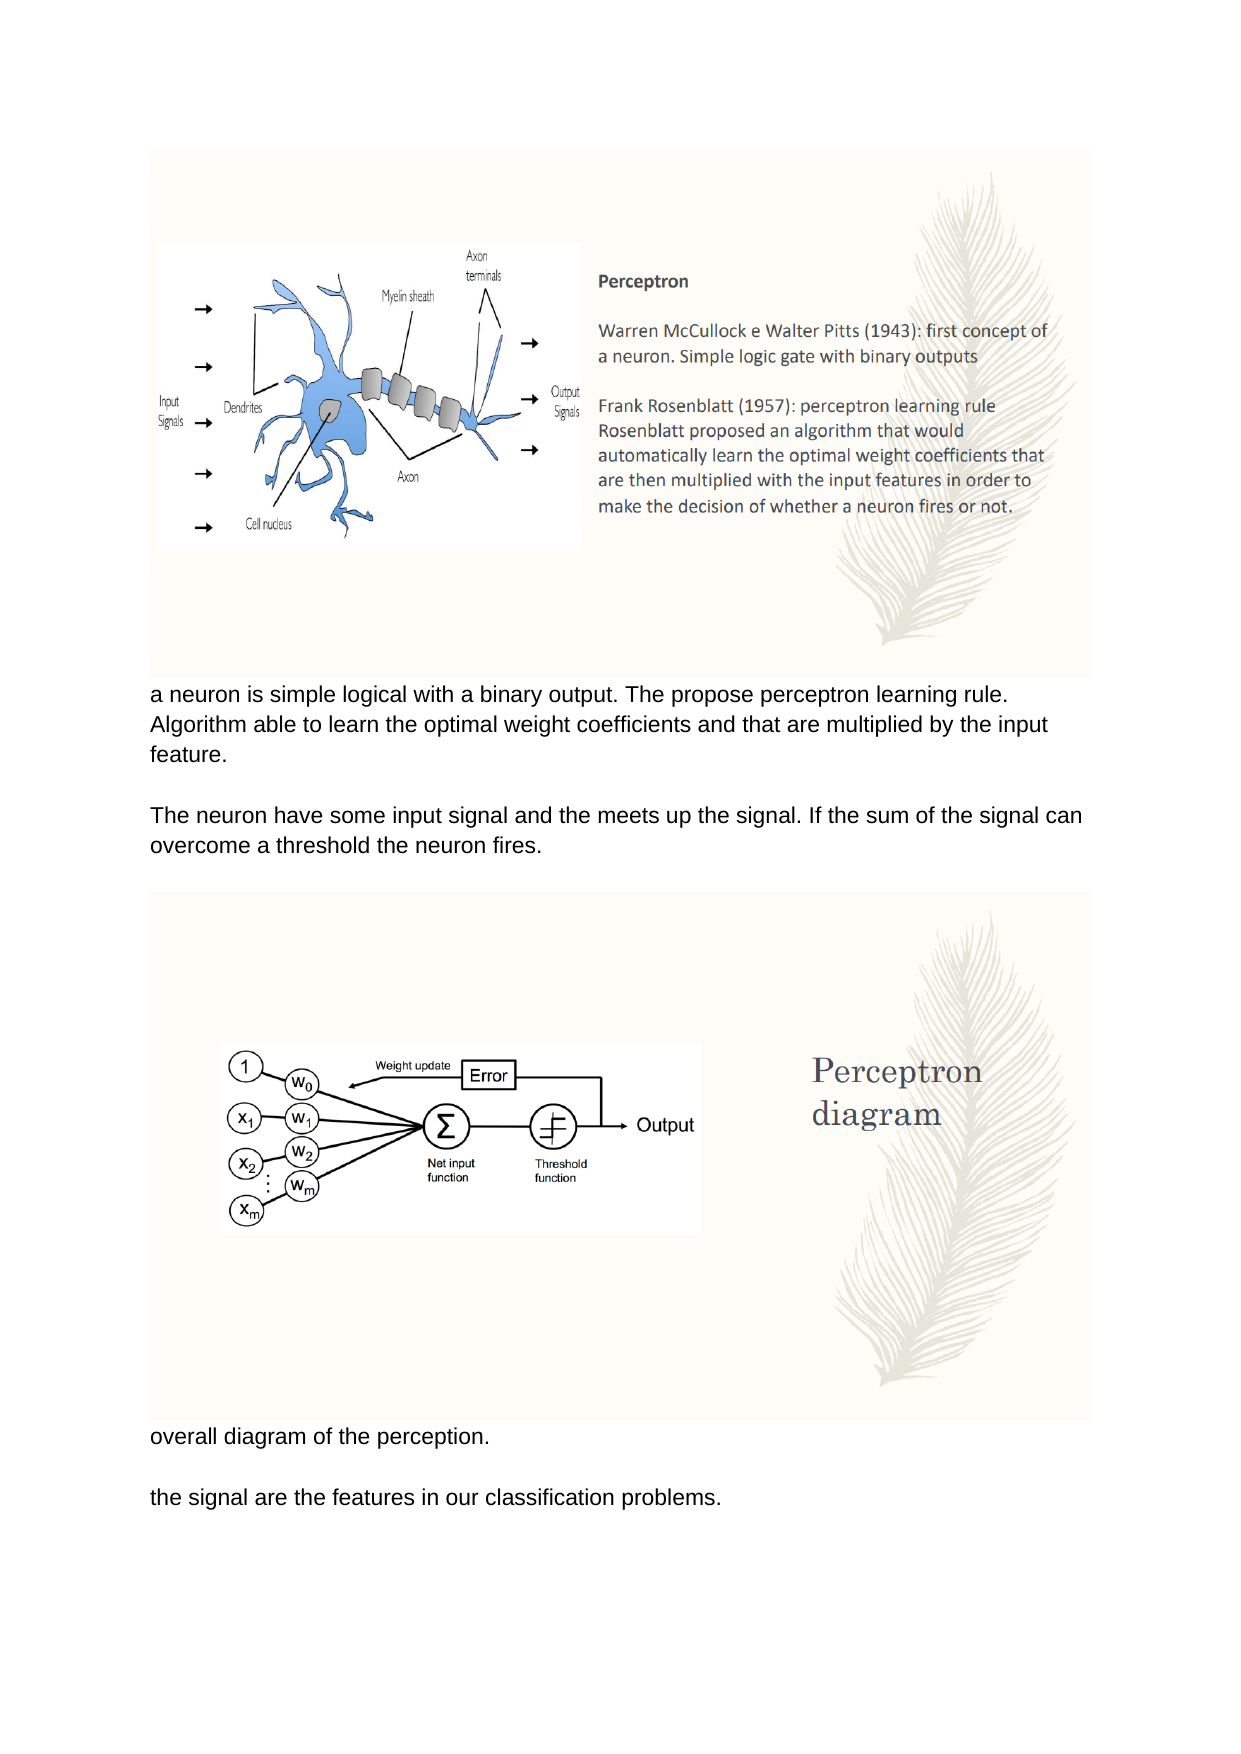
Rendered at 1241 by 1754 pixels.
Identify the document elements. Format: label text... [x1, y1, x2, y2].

text the signal are the features in our classification problems. [150, 1484, 1090, 1510]
picture [150, 150, 1091, 677]
text The neuron have some input signal and the meets up the signal. If the sum of the signal can overcome a threshold the neuron fires. [150, 802, 1090, 858]
text a neuron is simple logical with a binary output. The propose perceptron learning rule. Algorithm able to learn the optimal weight coefficients and that are multiplied by the input feature. [150, 681, 1090, 768]
text overall diagram of the perception. [150, 1423, 1090, 1450]
picture [150, 892, 1091, 1420]
